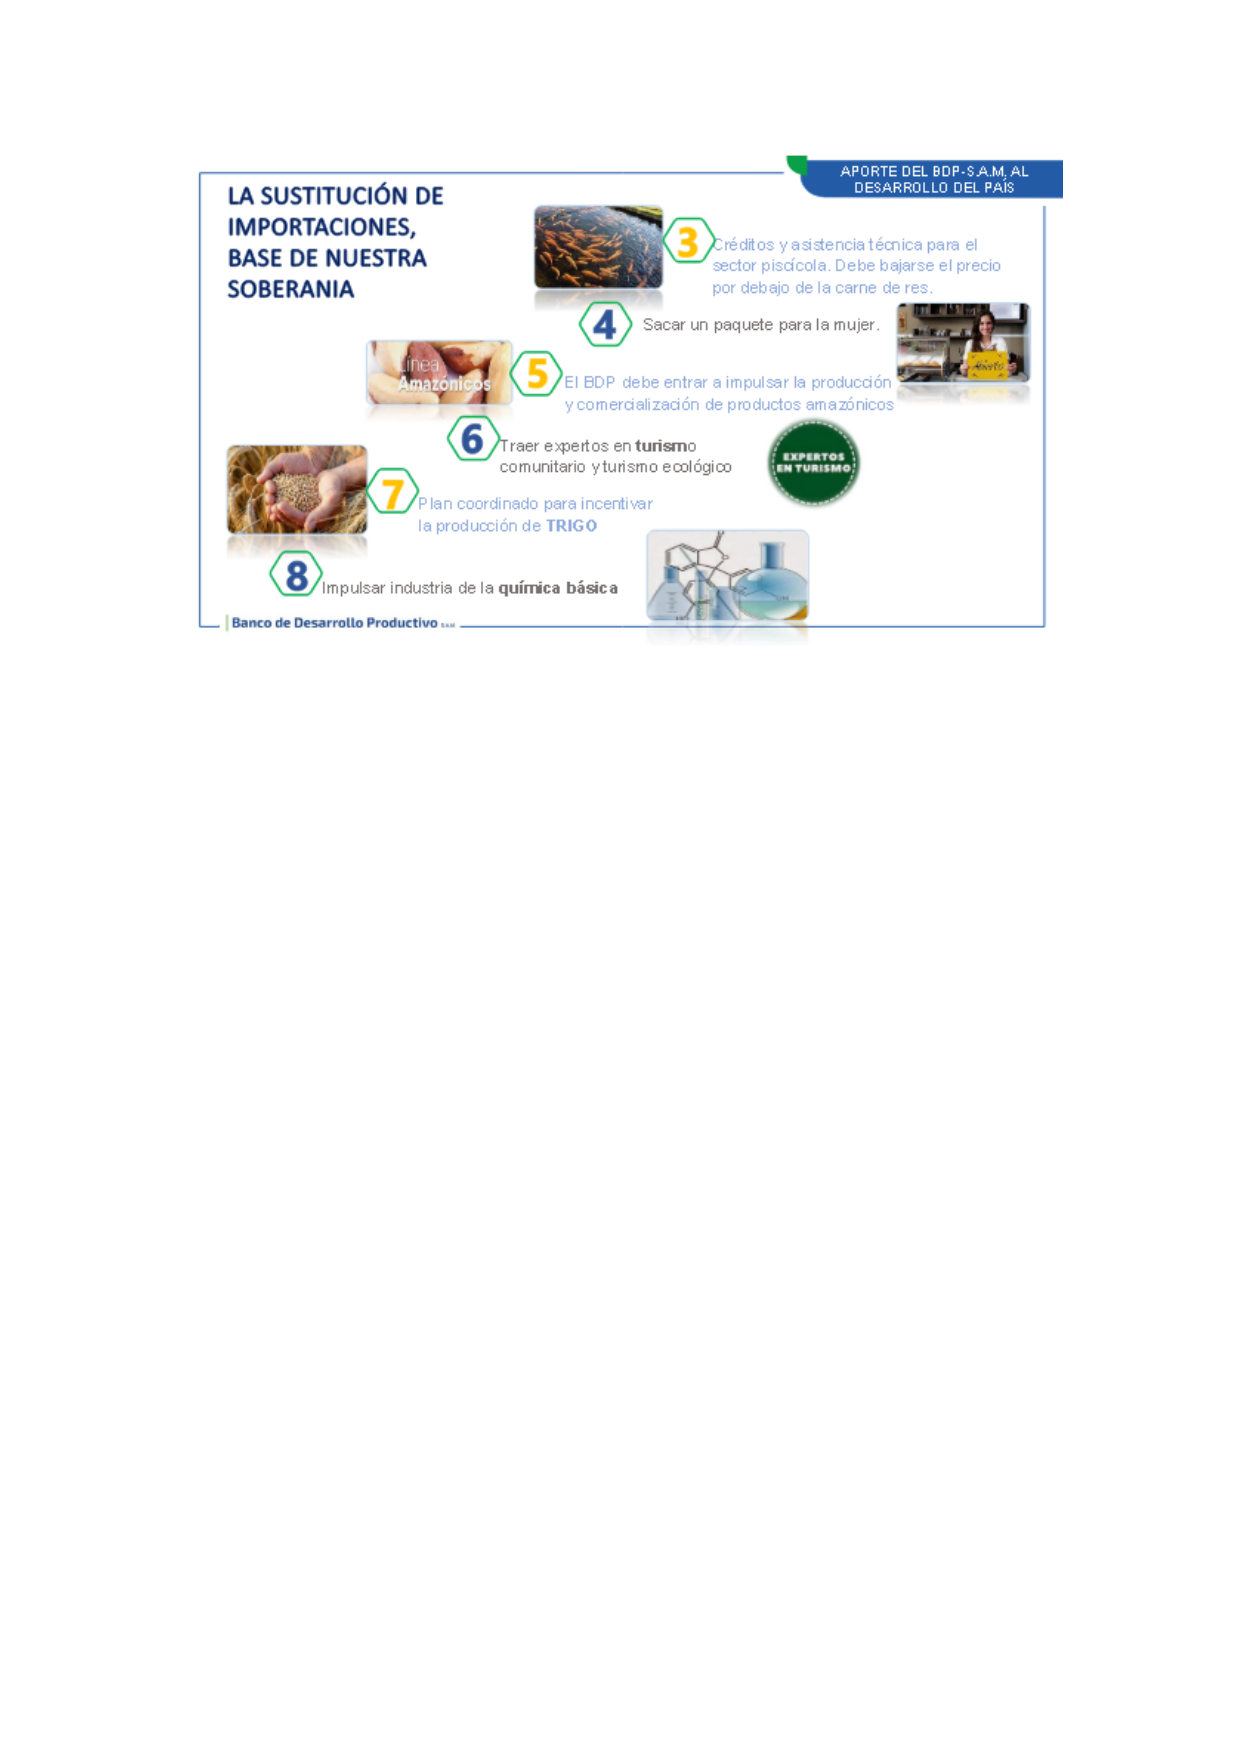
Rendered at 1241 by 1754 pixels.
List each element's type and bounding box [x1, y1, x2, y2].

picture [177, 147, 1063, 650]
